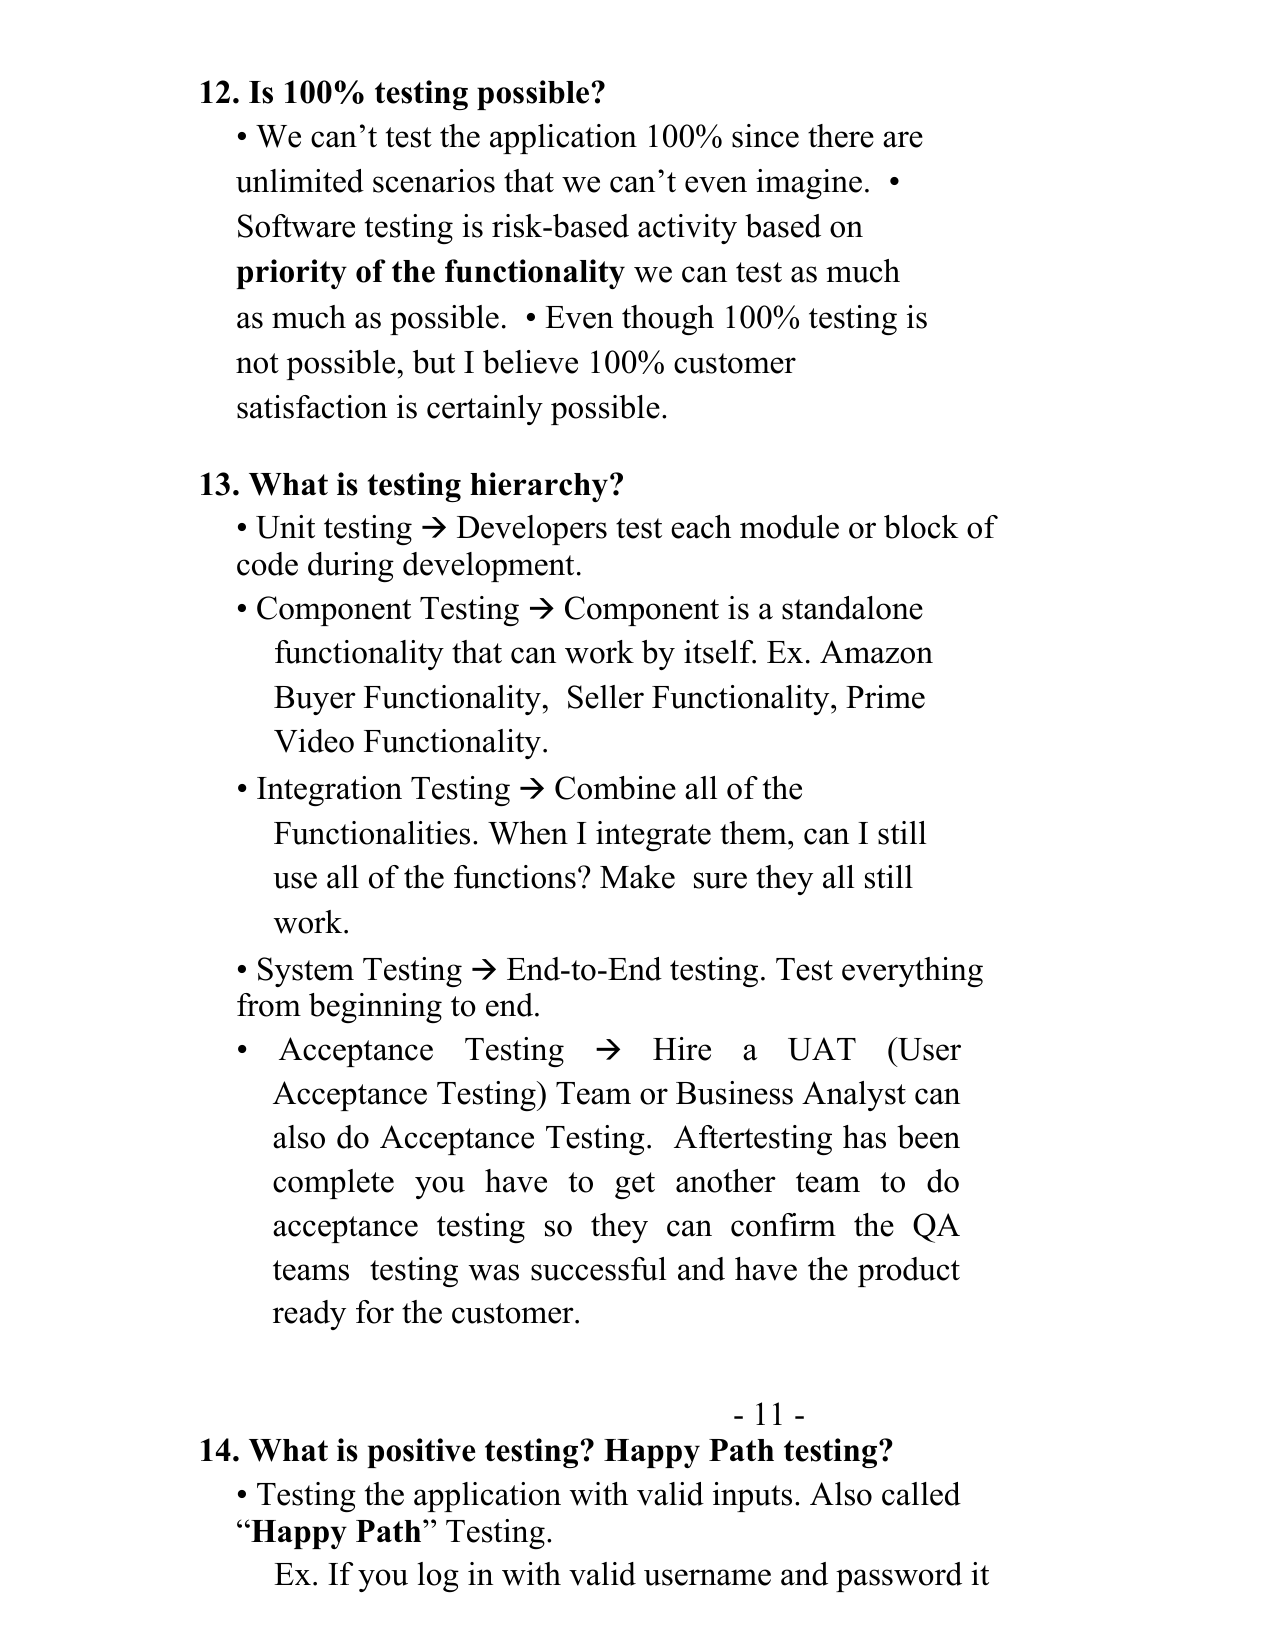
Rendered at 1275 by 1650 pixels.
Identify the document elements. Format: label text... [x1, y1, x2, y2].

text • We can’t test the application 100% since there are unlimited scenarios that we can’t even imagine. • Software testing is risk-based activity based on priority of the functionality we can test as much as much as possible. • Even though 100% testing is not possible, but I believe 100% customer satisfaction is certainly possible. [236, 117, 934, 426]
text 14. What is positive testing? Happy Path testing? [198, 1432, 1005, 1469]
text - 11 - [733, 1395, 1005, 1432]
text 12. Is 100% testing possible? [198, 74, 1005, 111]
text 13. What is testing hierarchy? [198, 465, 1005, 502]
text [274, 1555, 1005, 1592]
text • Unit testing 🡪 Developers test each module or block of code during development. [236, 509, 1005, 583]
text • Component Testing 🡪 Component is a standalone functionality that can work by itself. Ex. Amazon Buyer Functionality, Seller Functionality, Prime Video Functionality. [236, 589, 961, 760]
text • Acceptance Testing 🡪 Hire a UAT (User Acceptance Testing) Team or Business Analyst can also do Acceptance Testing. Aftertesting has been complete you have to get another team to do acceptance testing so they can confirm the QA teams testing was successful and have the product ready for the customer. [236, 1031, 961, 1331]
text • System Testing 🡪 End-to-End testing. Test everything from beginning to end. [236, 950, 1005, 1024]
text • Testing the application with valid inputs. Also called “Happy Path” Testing. [236, 1476, 1005, 1549]
text • Integration Testing 🡪 Combine all of the Functionalities. When I integrate them, can I still use all of the functions? Make sure they all still work. [236, 770, 961, 941]
